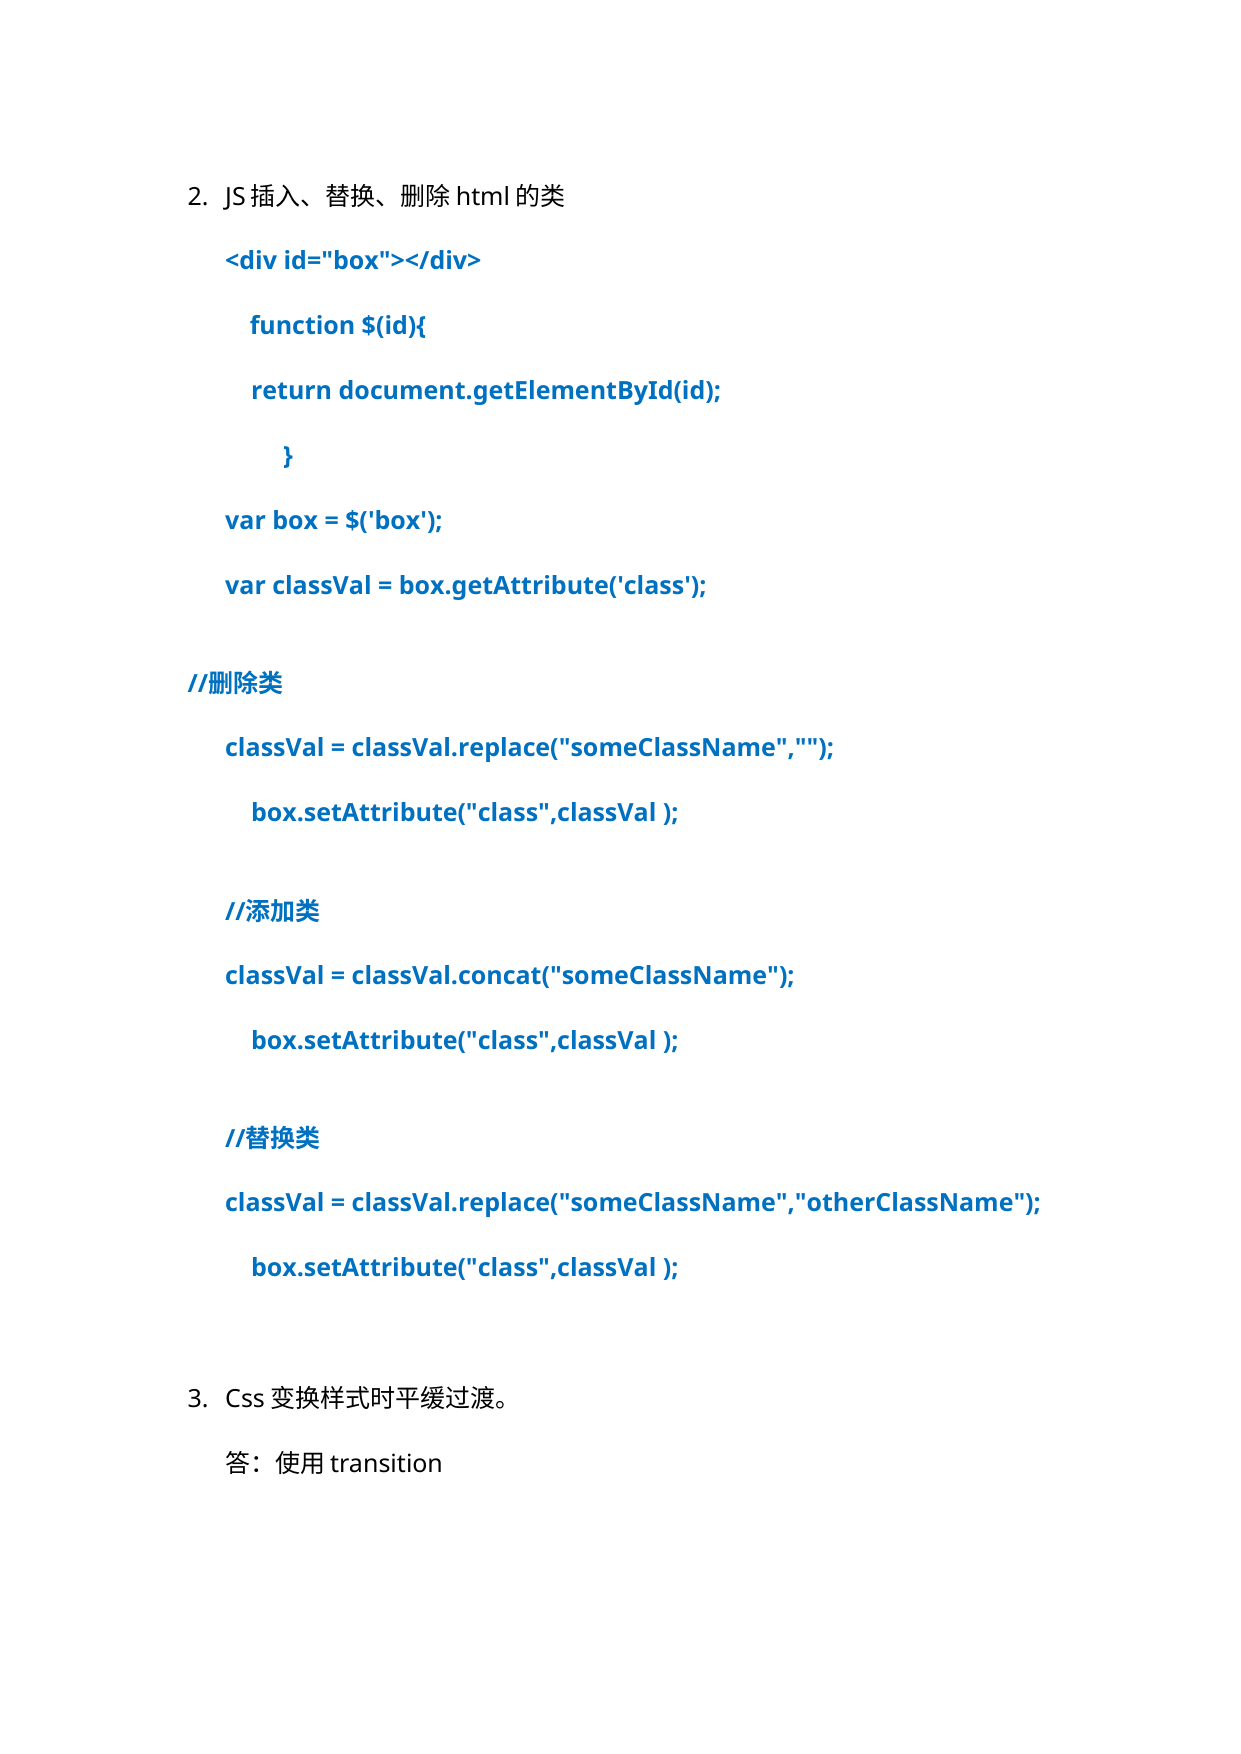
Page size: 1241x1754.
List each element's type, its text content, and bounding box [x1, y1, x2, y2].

list var classVal = box.getAttribute('class'); [225, 552, 1053, 617]
text } [187, 422, 1053, 487]
list //添加类 [225, 877, 1053, 942]
list 答：使用transition [225, 1429, 1053, 1494]
list JS插入、替换、删除html的类 [187, 162, 1053, 227]
list function $(id){ [225, 292, 1053, 357]
text //删除类 [187, 649, 1053, 714]
list box.setAttribute("class",classVal ); [225, 779, 1053, 844]
list Css变换样式时平缓过渡。 [187, 1364, 1053, 1429]
list return document.getElementById(id); [225, 357, 1053, 422]
list classVal = classVal.concat("someClassName"); [225, 942, 1053, 1007]
list box.setAttribute("class",classVal ); [225, 1007, 1053, 1072]
list classVal = classVal.replace("someClassName","otherClassName"); [225, 1169, 1053, 1234]
list classVal = classVal.replace("someClassName",""); [225, 714, 1053, 779]
list box.setAttribute("class",classVal ); [225, 1234, 1053, 1299]
list <div id="box"></div> [225, 227, 1053, 292]
list var box = $('box'); [225, 487, 1053, 552]
list //替换类 [225, 1104, 1053, 1169]
